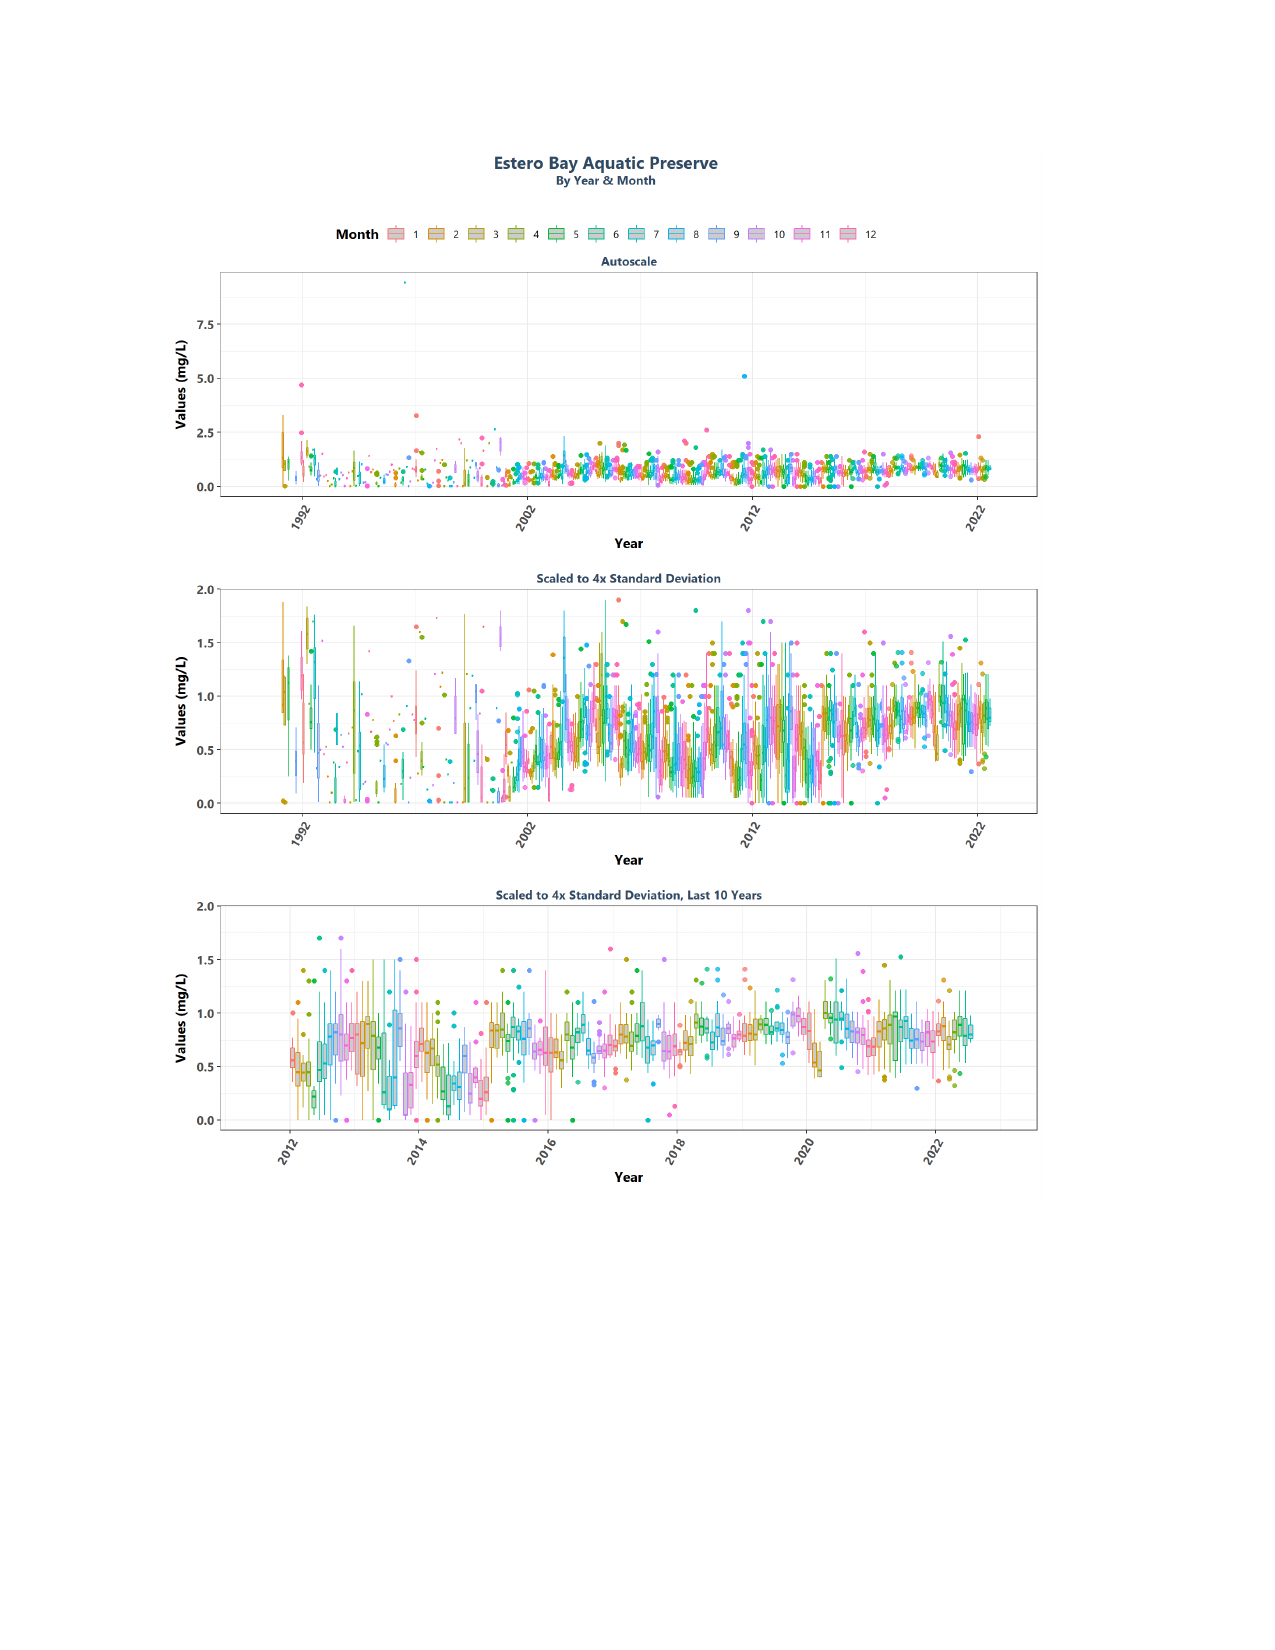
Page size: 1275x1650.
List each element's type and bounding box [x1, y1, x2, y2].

picture [168, 150, 1044, 1200]
